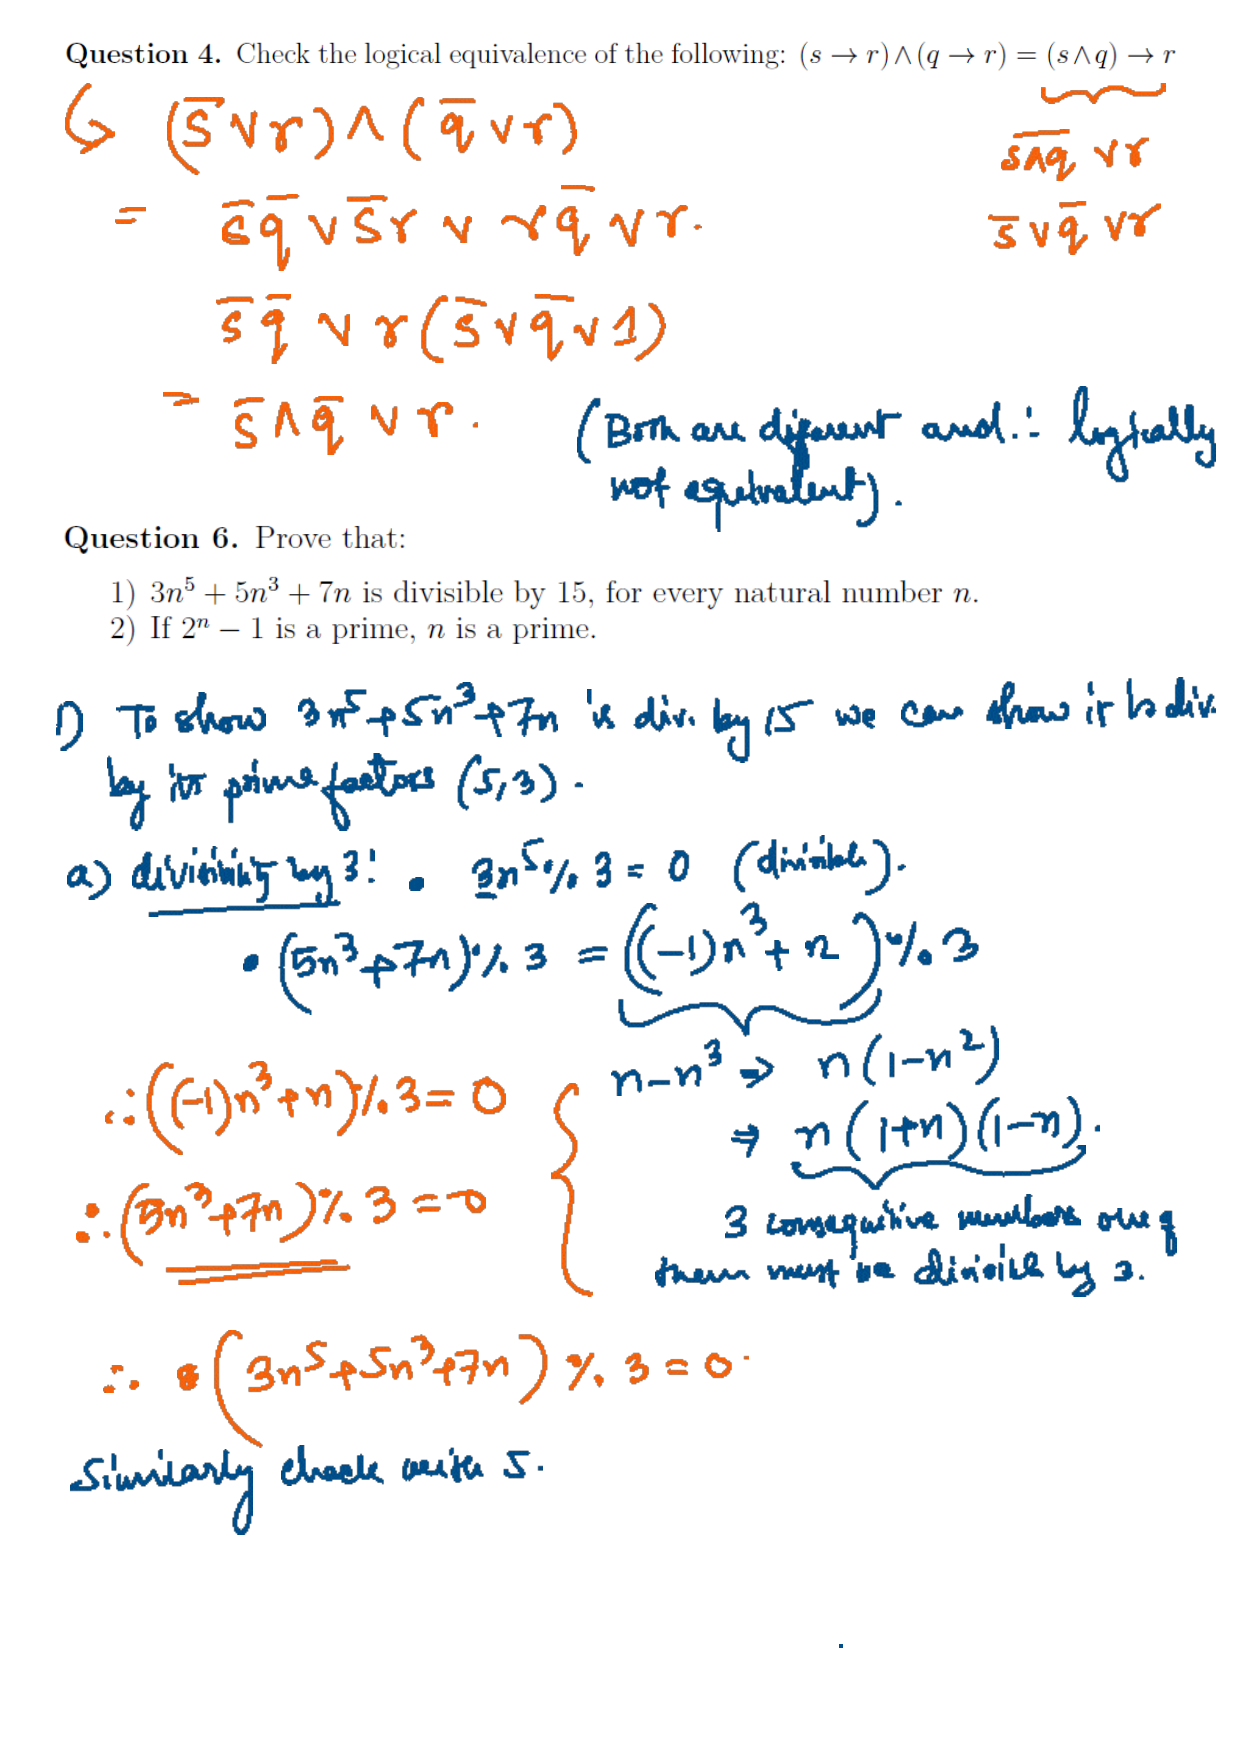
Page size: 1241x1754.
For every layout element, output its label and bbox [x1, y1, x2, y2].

picture [67, 860, 111, 900]
picture [76, 1182, 486, 1285]
picture [222, 194, 417, 271]
picture [561, 185, 595, 192]
picture [1041, 83, 1166, 104]
picture [501, 205, 702, 256]
picture [107, 753, 583, 831]
picture [103, 1365, 139, 1393]
picture [234, 396, 345, 455]
picture [167, 97, 577, 175]
picture [105, 1061, 506, 1155]
picture [371, 402, 478, 437]
picture [59, 29, 1182, 79]
picture [70, 1449, 253, 1535]
picture [443, 216, 472, 243]
picture [1001, 129, 1149, 181]
picture [901, 677, 1216, 729]
picture [216, 294, 291, 364]
picture [318, 313, 350, 346]
picture [298, 682, 558, 737]
picture [116, 692, 266, 739]
picture [132, 835, 1177, 1297]
picture [375, 294, 666, 363]
picture [988, 201, 1161, 255]
picture [65, 83, 115, 154]
picture [163, 392, 199, 406]
picture [587, 689, 875, 763]
picture [177, 1330, 749, 1486]
picture [59, 386, 1216, 659]
picture [551, 1083, 593, 1297]
picture [115, 207, 146, 224]
picture [56, 701, 83, 751]
